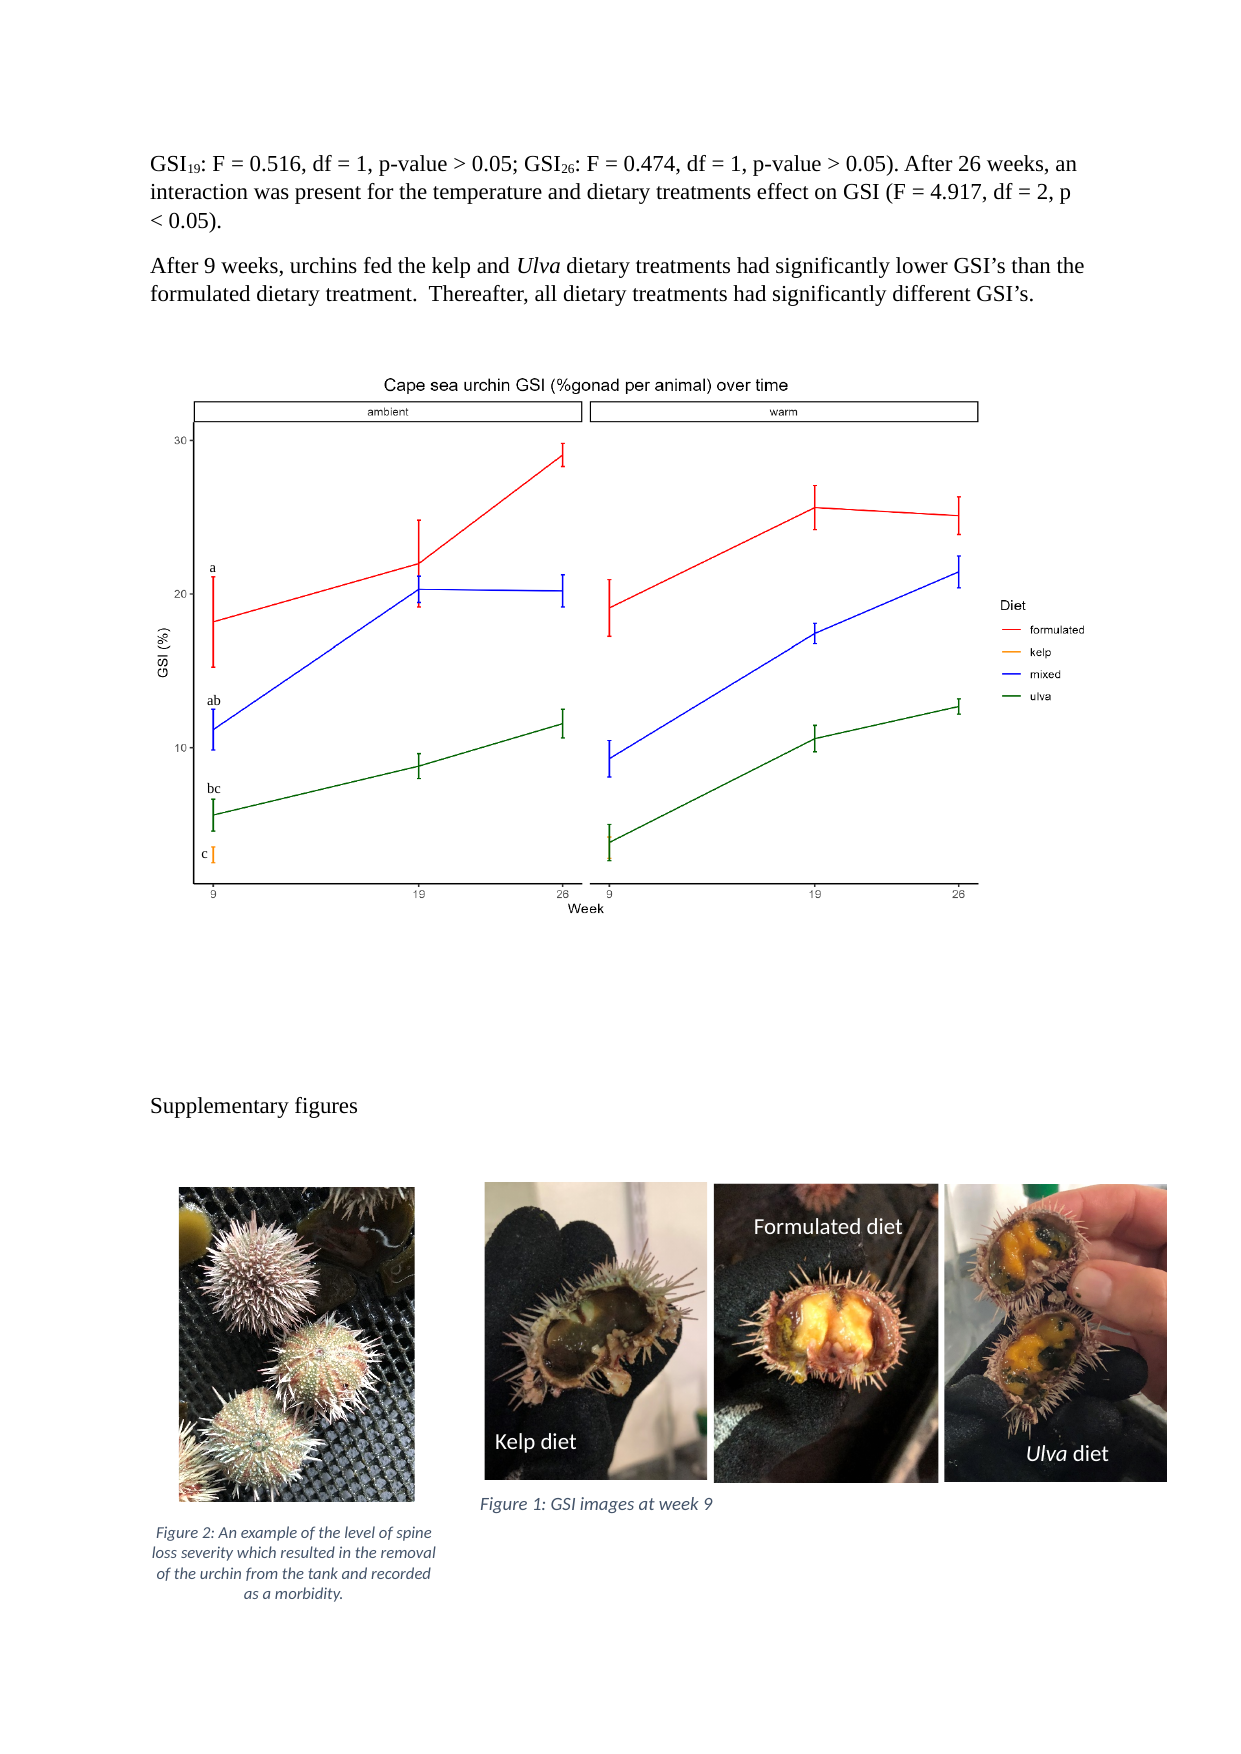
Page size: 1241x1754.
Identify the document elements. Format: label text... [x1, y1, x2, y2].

picture [713, 1184, 939, 1483]
text Supplementary figures [150, 1092, 1090, 1119]
picture [150, 371, 1099, 923]
picture [484, 1182, 708, 1480]
picture [944, 1184, 1167, 1482]
picture [178, 1187, 415, 1502]
text After 9 weeks, urchins fed the kelp and Ulva dietary treatments had significantly lower GSI’s than the formulated dietary treatment. Thereafter, all dietary treatments had significantly different GSI’s. [150, 252, 1090, 307]
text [150, 150, 1090, 233]
